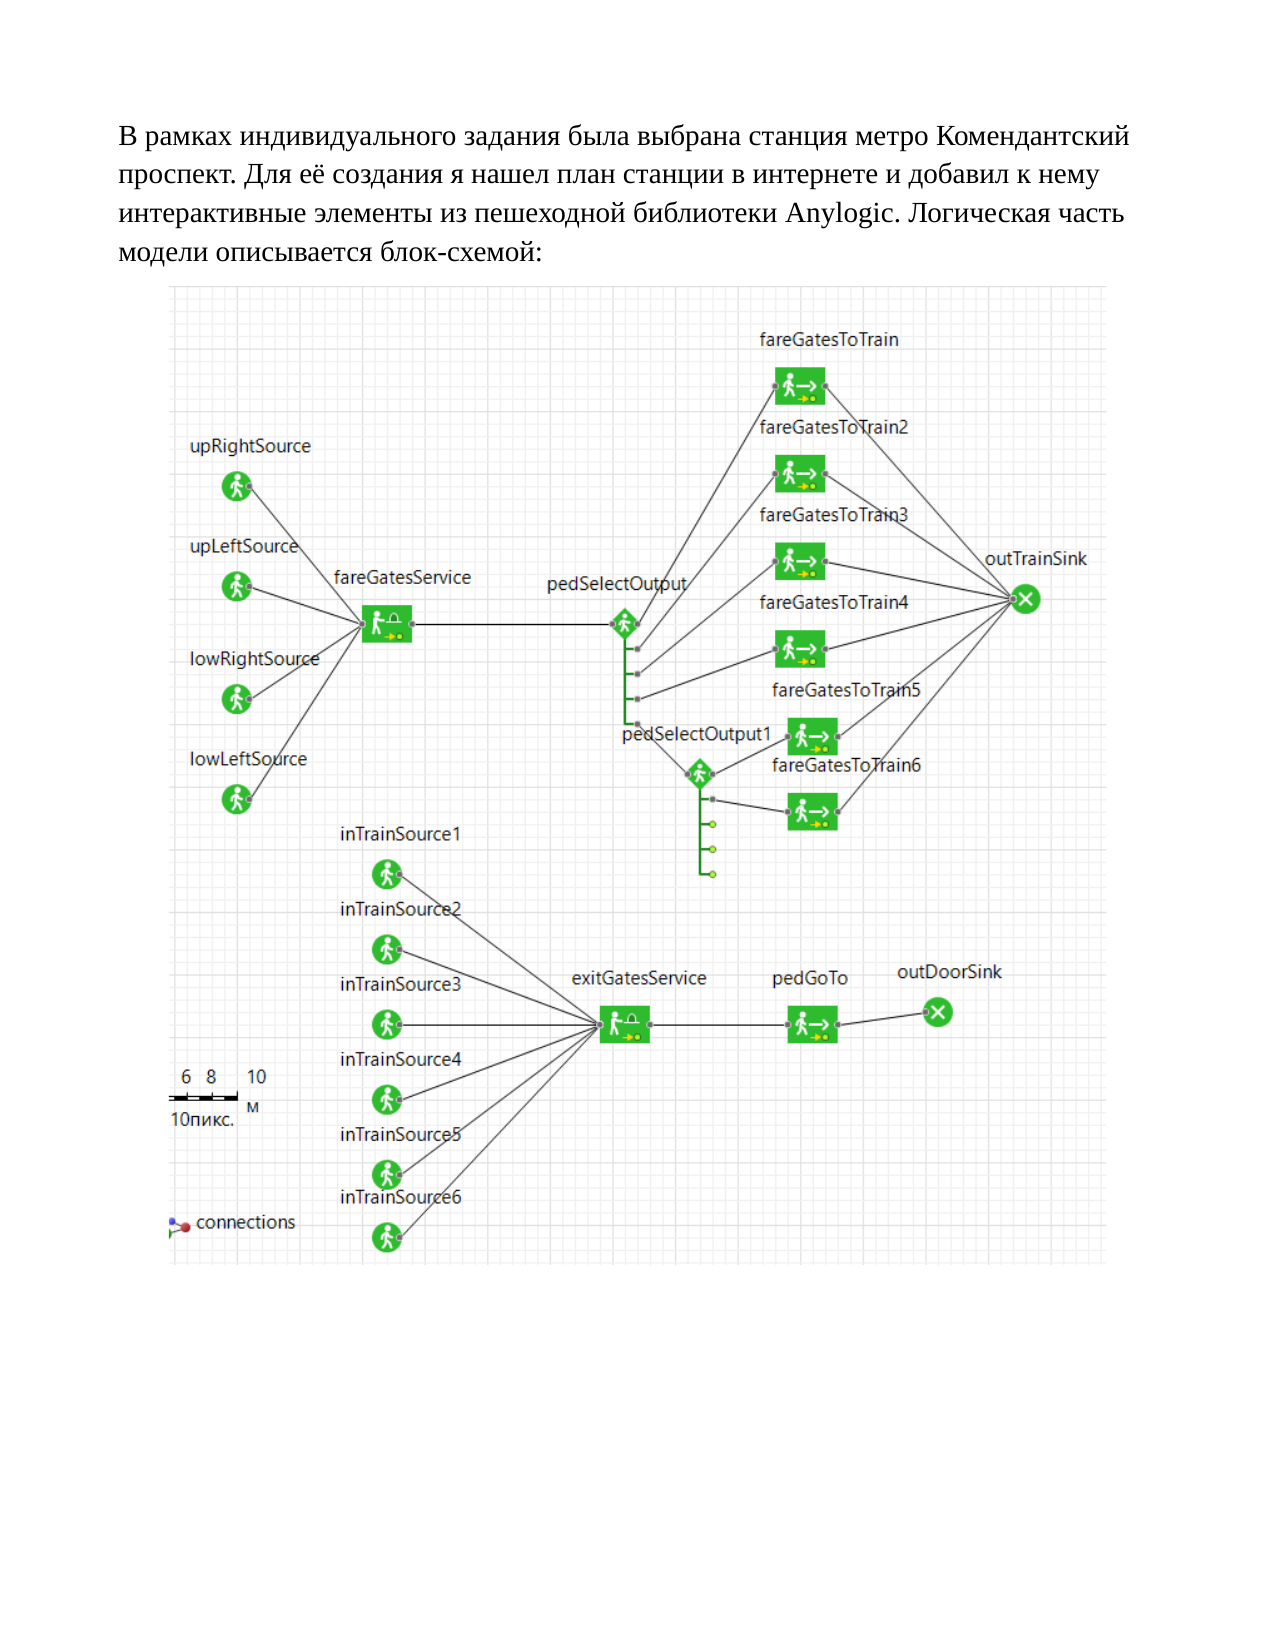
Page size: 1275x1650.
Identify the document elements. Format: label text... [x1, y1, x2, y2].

text В рамках индивидуального задания была выбрана станция метро Комендантский проспект. Для её создания я нашел план станции в интернете и добавил к нему интерактивные элементы из пешеходной библиотеки Anylogic. Логическая часть модели описывается блок-схемой: [118, 118, 1157, 267]
picture [168, 286, 1107, 1265]
